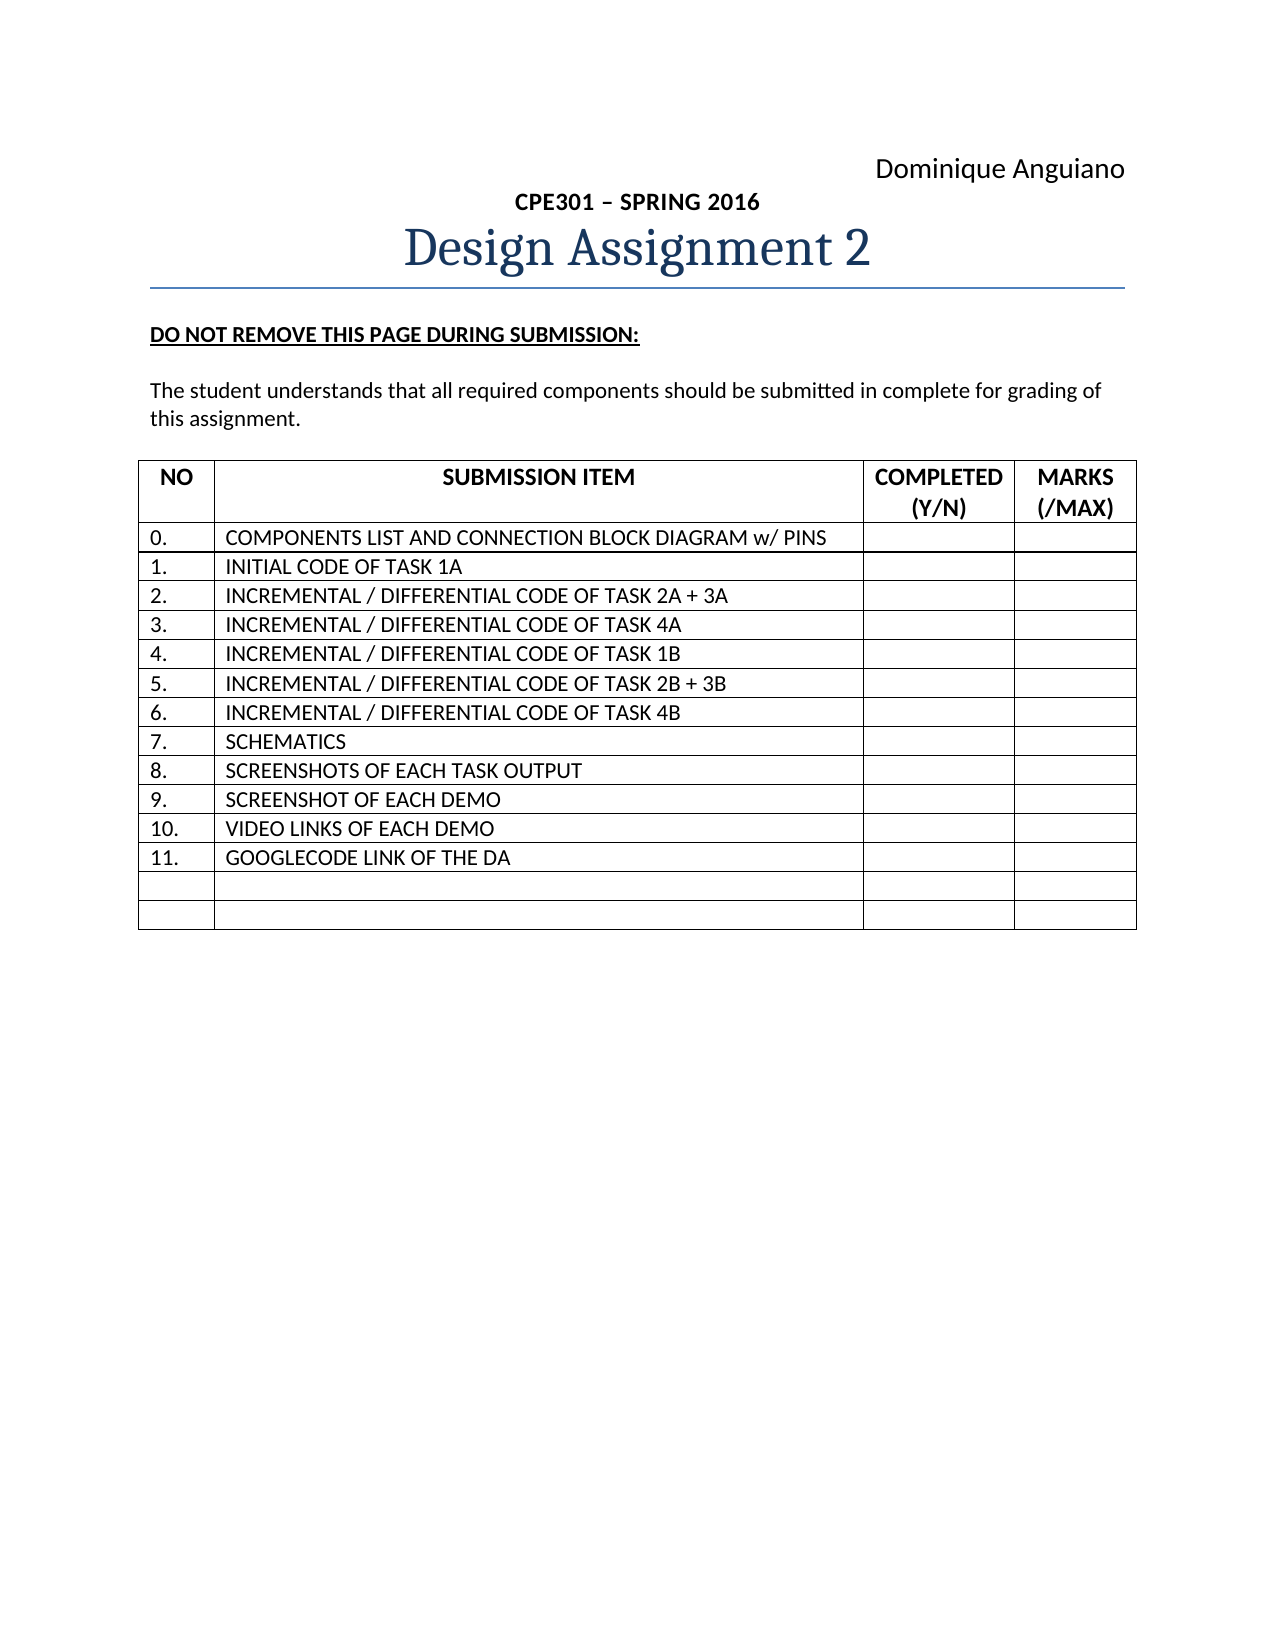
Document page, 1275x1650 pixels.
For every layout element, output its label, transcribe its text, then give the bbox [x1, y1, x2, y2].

table_cell INITIAL CODE OF TASK 1A [215, 553, 863, 580]
text CPE301 – SPRING 2016 [150, 186, 1125, 216]
table_cell INCREMENTAL / DIFFERENTIAL CODE OF TASK 4A [215, 611, 863, 638]
table_cell 0. [139, 523, 214, 551]
table_header SUBMISSION ITEM [215, 461, 863, 522]
table_cell [864, 785, 1014, 813]
table_cell [1015, 814, 1136, 842]
table_cell GOOGLECODE LINK OF THE DA [215, 843, 863, 871]
table_cell [1015, 843, 1136, 871]
table_cell [864, 669, 1014, 697]
table_cell [864, 756, 1014, 784]
table_cell 3. [139, 611, 214, 638]
table_cell [1015, 553, 1136, 580]
table_cell [1015, 872, 1136, 900]
table_cell [1015, 611, 1136, 638]
table_cell [864, 872, 1014, 900]
table_header MARKS (/MAX) [1015, 461, 1136, 522]
table_cell [864, 901, 1014, 929]
table_cell [864, 611, 1014, 638]
table_cell SCREENSHOTS OF EACH TASK OUTPUT [215, 756, 863, 784]
table_cell 10. [139, 814, 214, 842]
table_cell [864, 523, 1014, 551]
table_cell 6. [139, 698, 214, 726]
table_cell [215, 872, 863, 900]
table_cell INCREMENTAL / DIFFERENTIAL CODE OF TASK 2A + 3A [215, 581, 863, 609]
text Dominique Anguiano [150, 150, 1125, 186]
table_cell [1015, 756, 1136, 784]
table_cell 4. [139, 640, 214, 668]
table_cell [1015, 669, 1136, 697]
table_cell 2. [139, 581, 214, 609]
table_cell [864, 843, 1014, 871]
table_cell [864, 640, 1014, 668]
table_cell [1015, 640, 1136, 668]
table_cell COMPONENTS LIST AND CONNECTION BLOCK DIAGRAM w/ PINS [215, 523, 863, 551]
text DO NOT REMOVE THIS PAGE DURING SUBMISSION: [150, 320, 1125, 348]
table_cell 11. [139, 843, 214, 871]
table_cell [1015, 698, 1136, 726]
text The student understands that all required components should be submitted in complete for grading of this assignment. [150, 376, 1125, 432]
table_cell 7. [139, 727, 214, 755]
table_cell [864, 553, 1014, 580]
table_cell [139, 901, 214, 929]
table_cell [1015, 581, 1136, 609]
table_header COMPLETED (Y/N) [864, 461, 1014, 522]
table_cell 8. [139, 756, 214, 784]
table_cell [215, 901, 863, 929]
table_cell INCREMENTAL / DIFFERENTIAL CODE OF TASK 2B + 3B [215, 669, 863, 697]
table_cell VIDEO LINKS OF EACH DEMO [215, 814, 863, 842]
table_cell [864, 814, 1014, 842]
table_cell SCREENSHOT OF EACH DEMO [215, 785, 863, 813]
table_cell [864, 581, 1014, 609]
table_cell [1015, 785, 1136, 813]
table_cell [139, 872, 214, 900]
table_cell [864, 727, 1014, 755]
title Design Assignment 2 [150, 216, 1125, 287]
table_cell 9. [139, 785, 214, 813]
table_cell INCREMENTAL / DIFFERENTIAL CODE OF TASK 1B [215, 640, 863, 668]
table_cell [1015, 727, 1136, 755]
table_cell SCHEMATICS [215, 727, 863, 755]
table_cell [864, 698, 1014, 726]
table_cell 1. [139, 553, 214, 580]
table_cell 5. [139, 669, 214, 697]
table_header NO [139, 461, 214, 522]
table_cell [1015, 901, 1136, 929]
table_cell INCREMENTAL / DIFFERENTIAL CODE OF TASK 4B [215, 698, 863, 726]
table_cell [1015, 523, 1136, 551]
